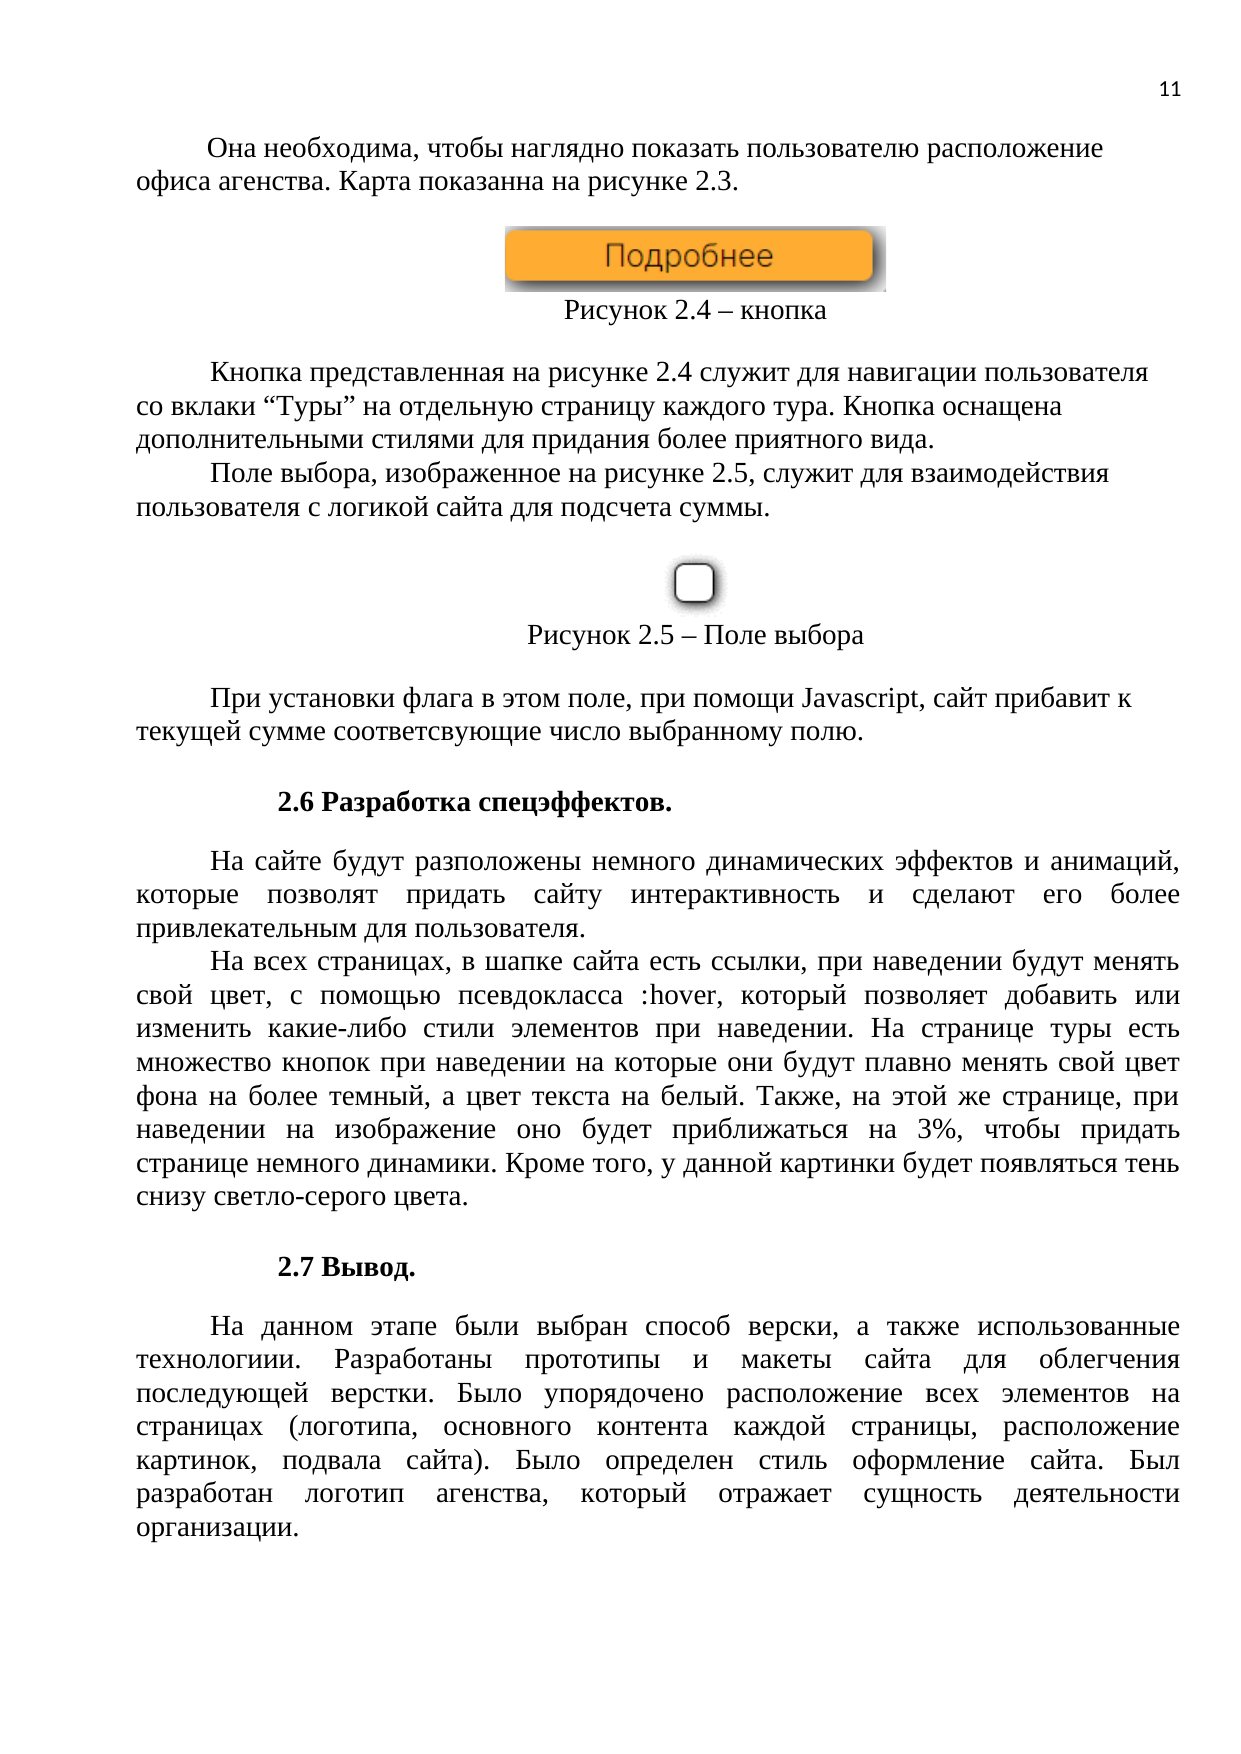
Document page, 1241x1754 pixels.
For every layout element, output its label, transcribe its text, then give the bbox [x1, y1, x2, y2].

text Она необходима, чтобы наглядно показать пользователю расположение офиса агенства. Карта показанна на рисунке 2.3. [136, 130, 1181, 197]
text Рисунок 2.5 – Поле выбора [136, 617, 1181, 651]
text На всех страницах, в шапке сайта есть ссылки, при наведении будут менять свой цвет, с помощью псевдокласса :hover, который позволяет добавить или изменить какие-либо стили элементов при наведении. На странице туры есть множество кнопок при наведении на которые они будут плавно менять свой цвет фона на более темный, а цвет текста на белый. Также, на этой же странице, при наведении на изображение оно будет приближаться на 3%, чтобы придать странице немного динамики. Кроме того, у данной картинки будет появляться тень снизу светло-серого цвета. [136, 943, 1181, 1212]
subtitle 2.6 Разработка спецэффектов. [204, 784, 1181, 818]
text При установки флага в этом поле, при помощи Javascript, сайт прибавит к текущей сумме соответсвующие число выбранному полю. [136, 680, 1181, 747]
picture [662, 551, 729, 617]
text На сайте будут разположены немного динамических эффектов и анимаций, которые позволят придать сайту интерактивность и сделают его более привлекательным для пользователя. [136, 843, 1181, 943]
text Поле выбора, изображенное на рисунке 2.5, служит для взаимодействия пользователя с логикой сайта для подсчета суммы. [136, 455, 1181, 522]
text На данном этапе были выбран способ верски, а также использованные технологиии. Разработаны прототипы и макеты сайта для облегчения последующей верстки. Было упорядочено расположение всех элементов на страницах (логотипа, основного контента каждой страницы, расположение картинок, подвала сайта). Было определен стиль оформление сайта. Был разработан логотип агенства, который отражает сущность деятельности организации. [136, 1308, 1181, 1543]
picture [504, 226, 887, 292]
text Рисунок 2.4 – кнопка [136, 292, 1181, 325]
subtitle 2.7 Вывод. [136, 1249, 1181, 1283]
text Кнопка представленная на рисунке 2.4 служит для навигации пользователя со вклаки “Туры” на отдельную страницу каждого тура. Кнопка оснащена дополнительными стилями для придания более приятного вида. [136, 354, 1181, 455]
